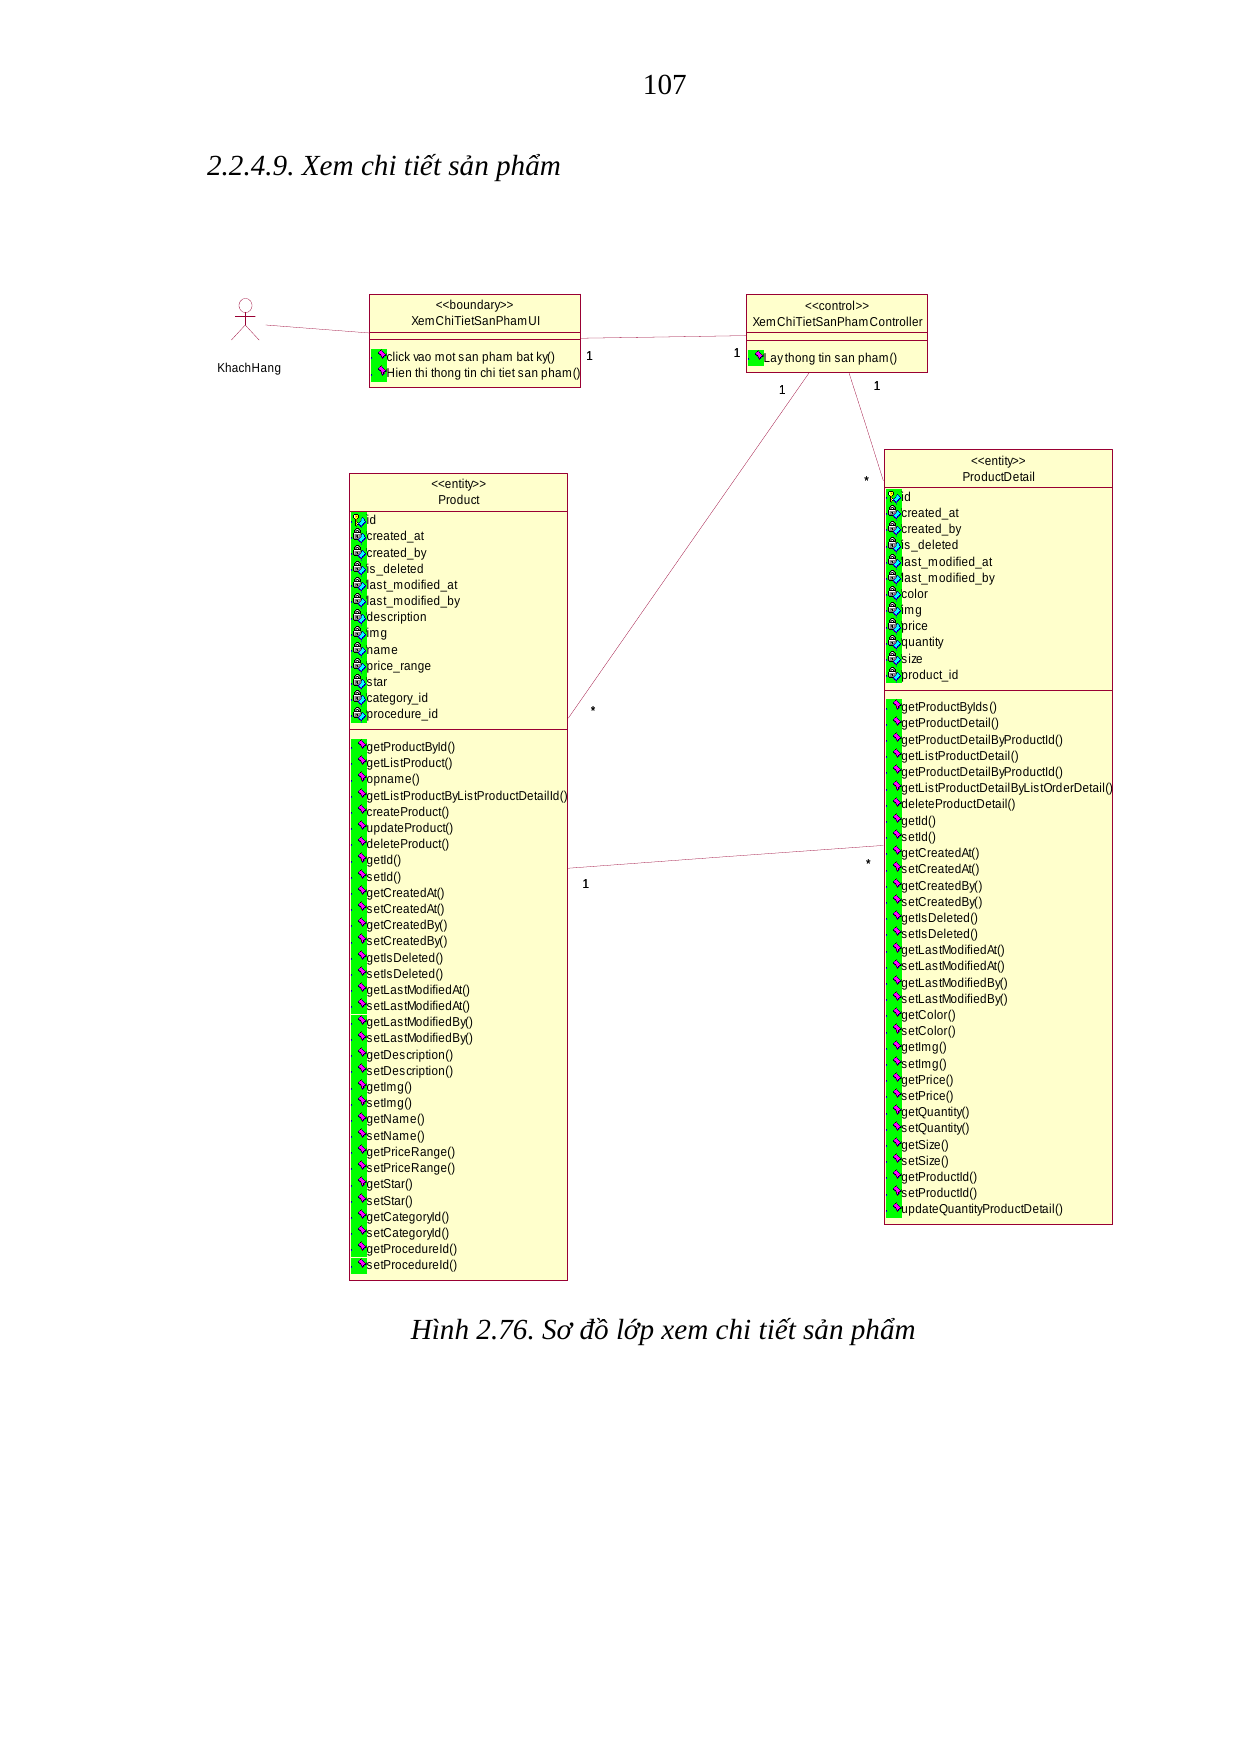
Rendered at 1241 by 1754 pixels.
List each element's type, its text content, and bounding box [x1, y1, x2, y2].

subtitle Xem chi tiết sản phẩm [207, 148, 1122, 181]
